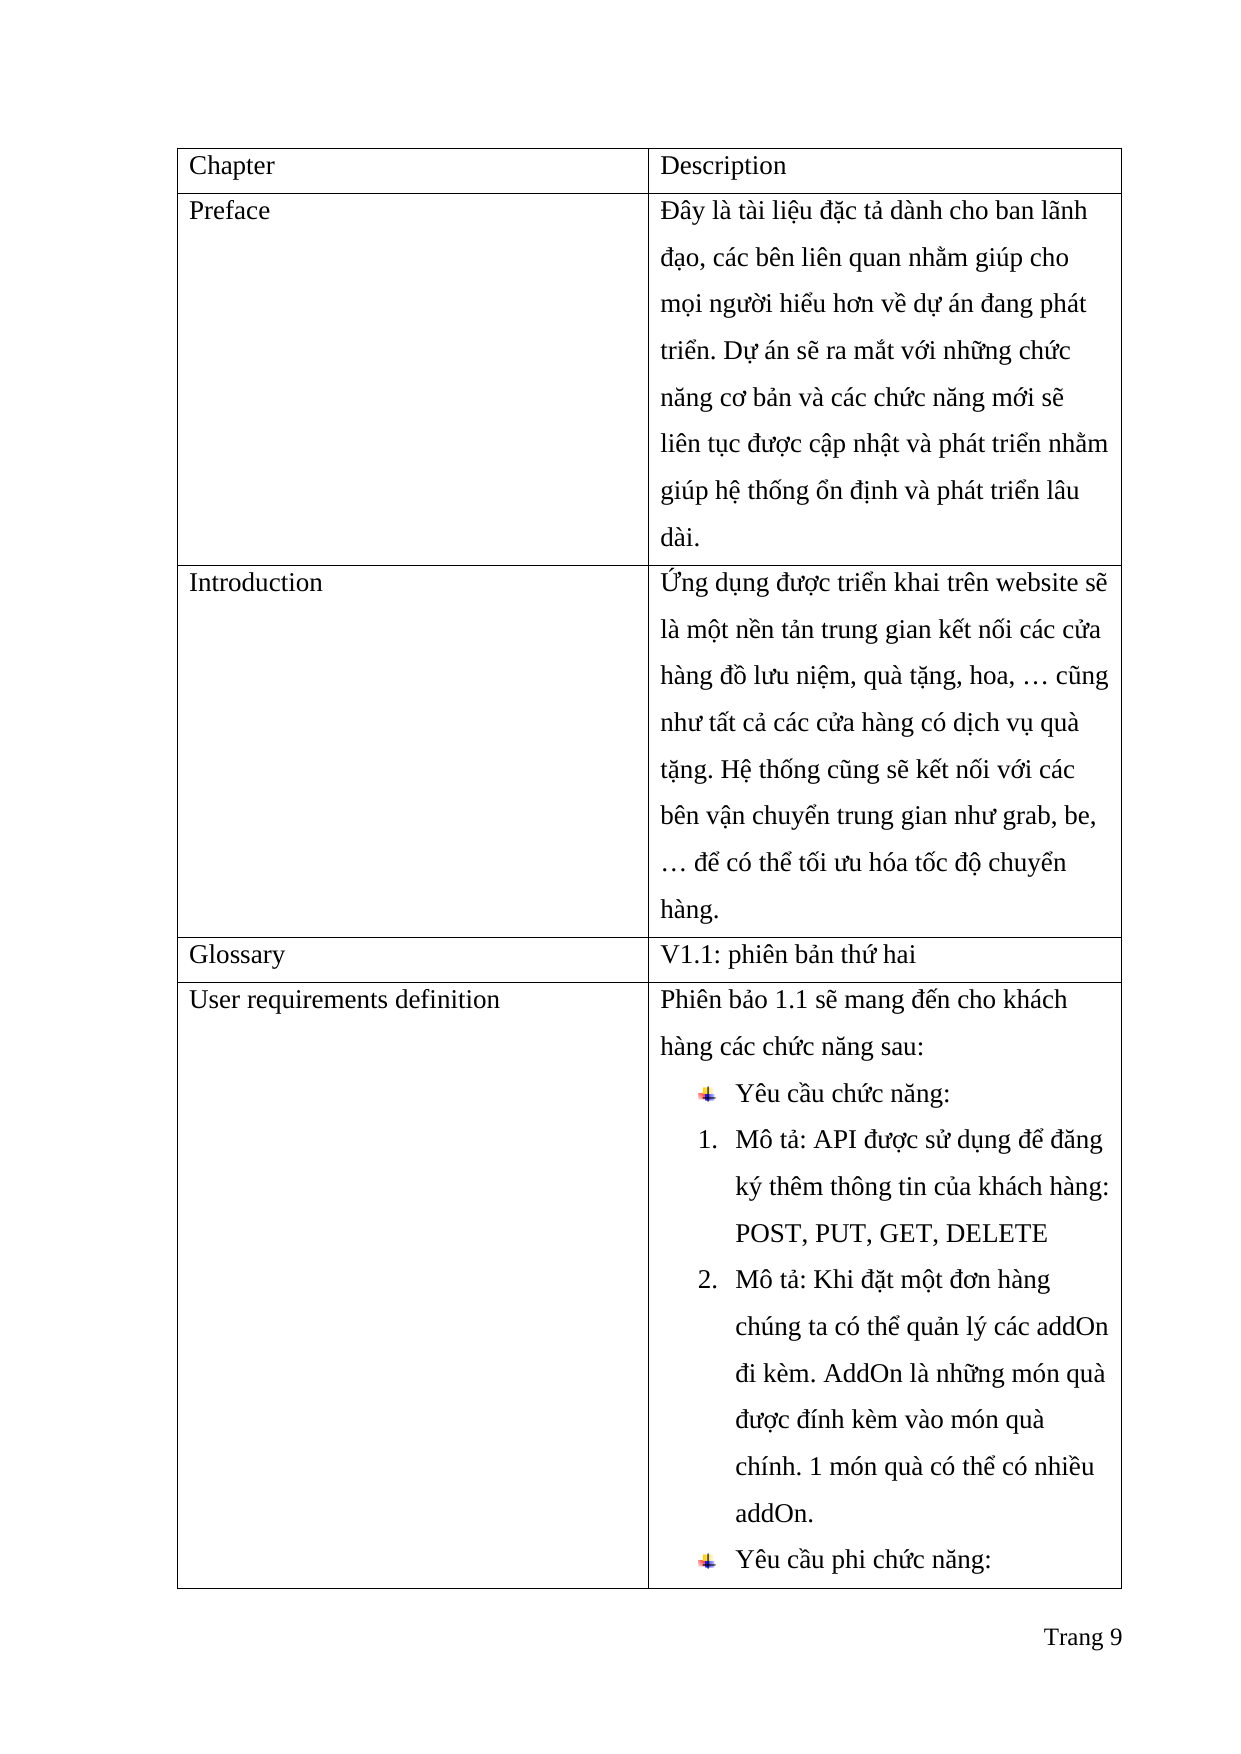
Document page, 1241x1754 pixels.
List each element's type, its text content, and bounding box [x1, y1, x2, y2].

picture [698, 1552, 716, 1569]
table_cell Ứng dụng được triển khai trên website sẽ là một nền tản trung gian kết nối các cửa hàng đồ lưu niệm, quà tặng, hoa, … cũng như tất cả các cửa hàng có dịch vụ quà tặng. Hệ thống cũng sẽ kết nối với các bên vận chuyển trung gian như grab, be, … để có thể tối ưu hóa tốc độ chuyển hàng. [649, 566, 1121, 937]
table_cell Preface [178, 194, 648, 565]
table_cell Đây là tài liệu đặc tả dành cho ban lãnh đạo, các bên liên quan nhằm giúp cho mọi người hiểu hơn về dự án đang phát triển. Dự án sẽ ra mắt với những chức năng cơ bản và các chức năng mới sẽ liên tục được cập nhật và phát triển nhằm giúp hệ thống ổn định và phát triển lâu dài. [649, 194, 1121, 565]
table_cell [178, 983, 648, 1588]
table_cell V1.1: phiên bản thứ hai [649, 938, 1121, 982]
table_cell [649, 983, 1121, 1588]
table_header Description [649, 149, 1121, 193]
table_header Chapter [178, 149, 648, 193]
table_cell Glossary [178, 938, 648, 982]
picture [698, 1085, 716, 1102]
table_cell Introduction [178, 566, 648, 937]
